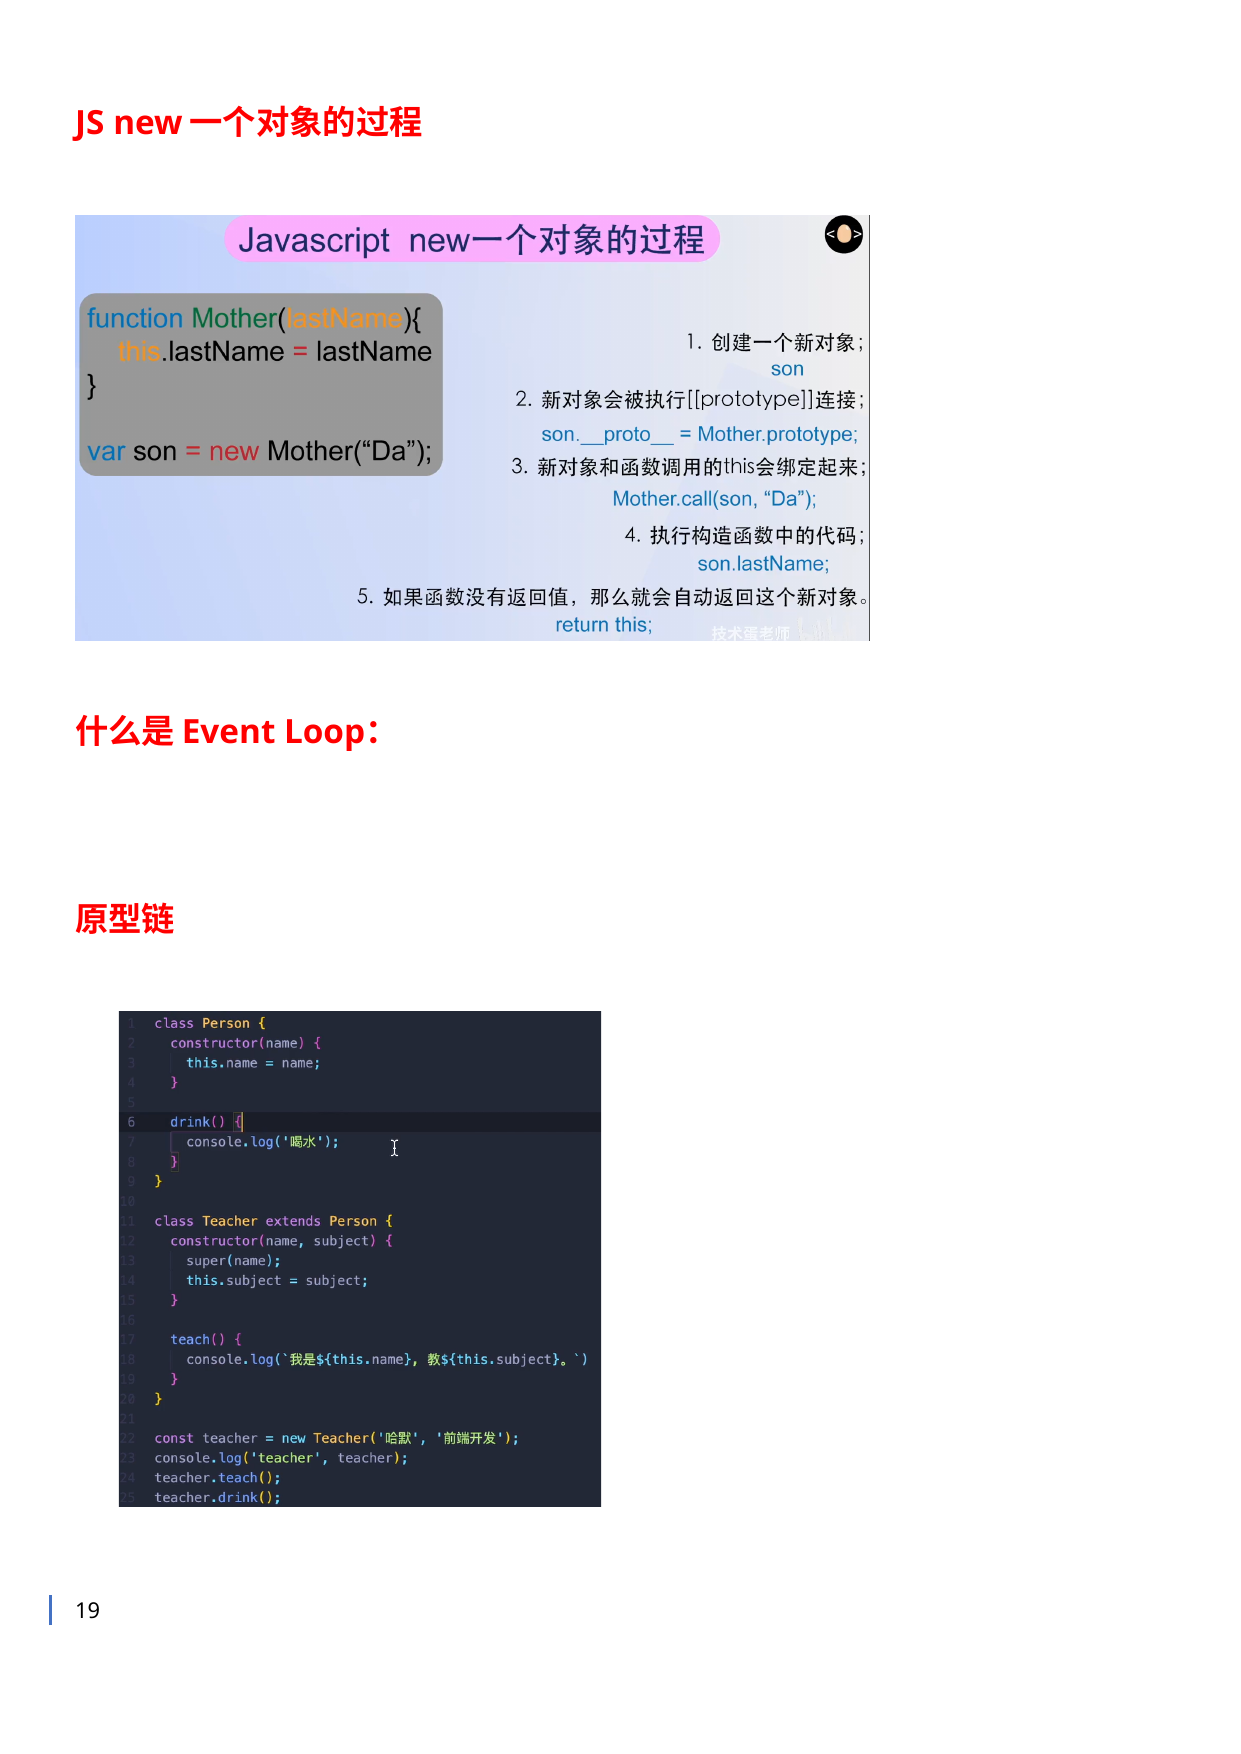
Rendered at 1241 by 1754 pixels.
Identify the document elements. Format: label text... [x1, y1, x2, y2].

picture [75, 215, 870, 641]
subtitle 什么是Event Loop： [75, 697, 1165, 762]
subtitle JS new一个对象的过程 [75, 88, 1165, 153]
subtitle 原型链 [75, 884, 1165, 949]
picture [118, 1011, 602, 1507]
